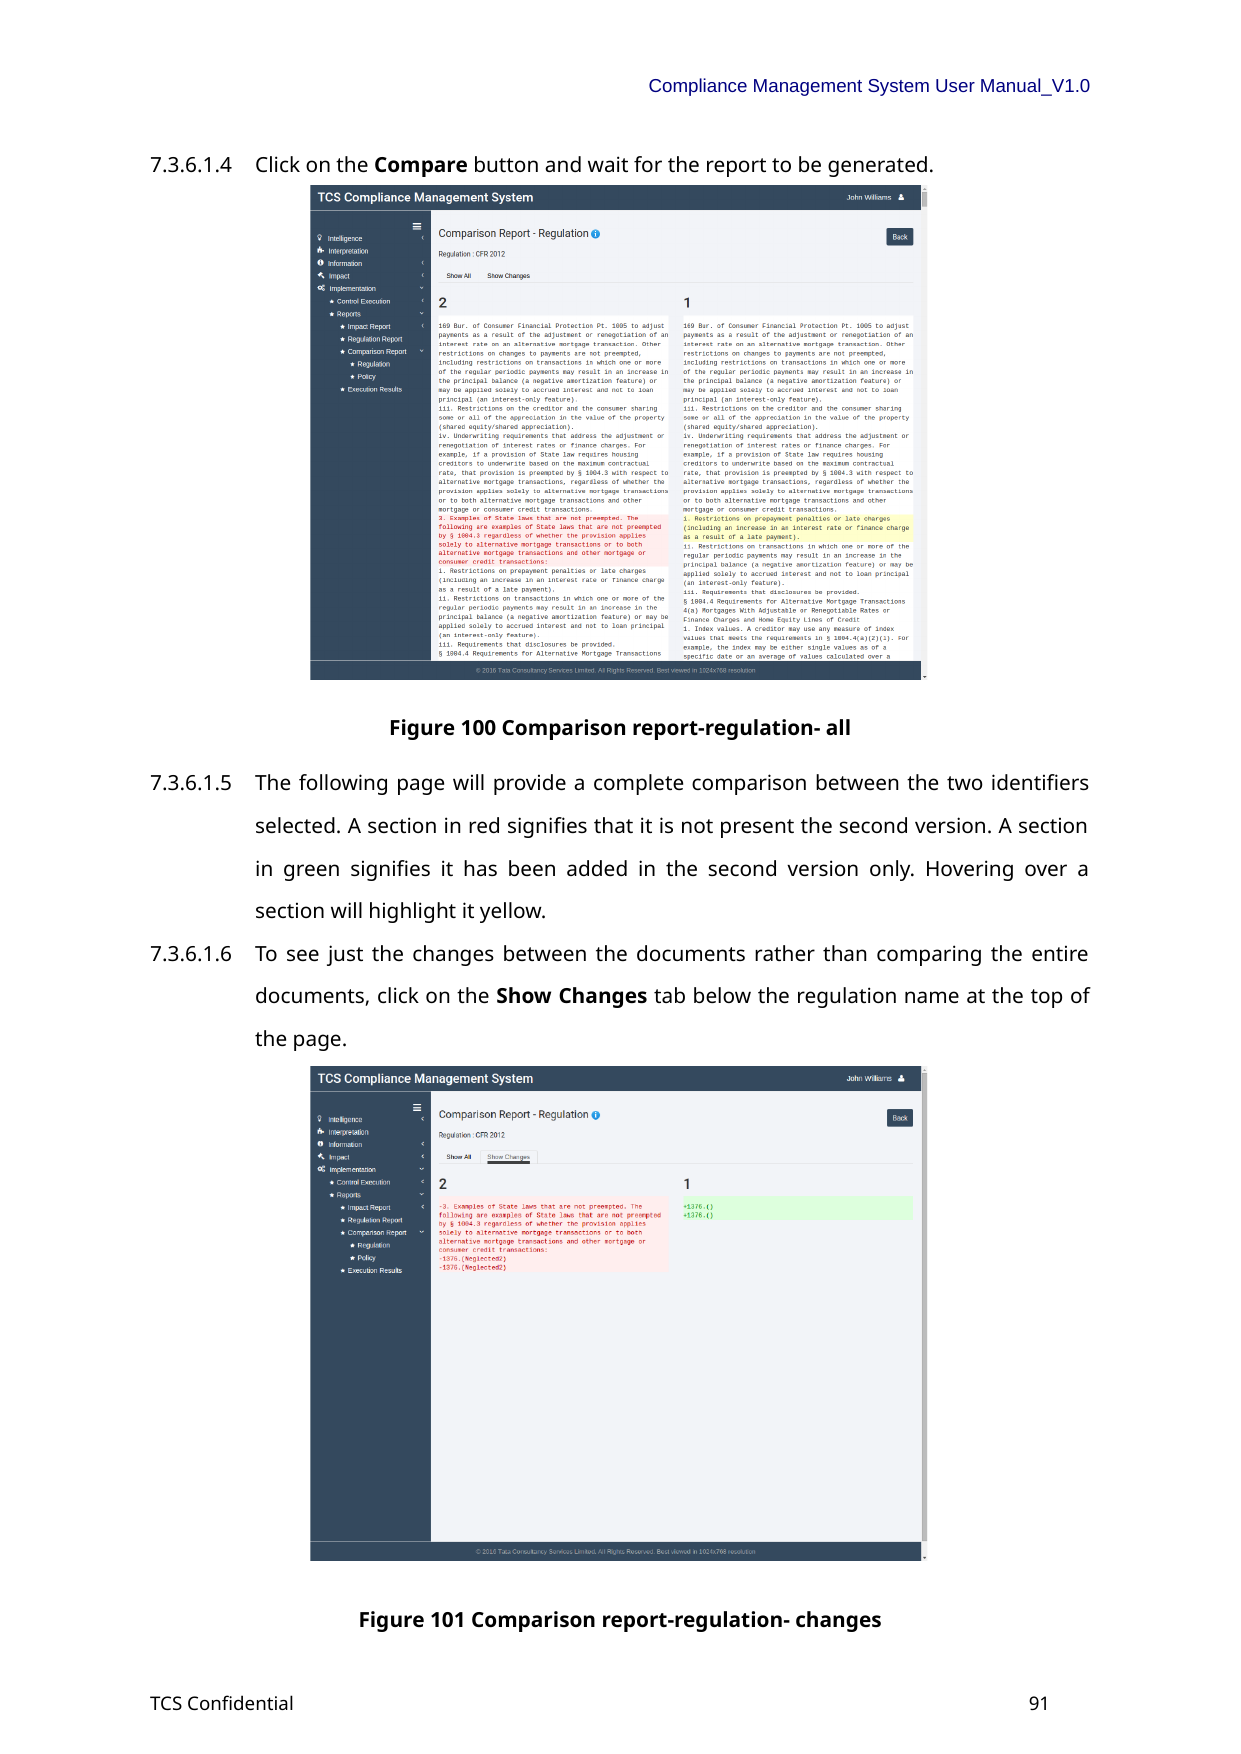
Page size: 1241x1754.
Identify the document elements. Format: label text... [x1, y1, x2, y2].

text Figure 101 Comparison report-regulation- changes [150, 1605, 1090, 1634]
text Figure 100 Comparison report-regulation- all [150, 713, 1090, 742]
list The following page will provide a complete comparison between the two identifiers selected. A section in red signifies that it is not present the second version. A section in green signifies it has been added in the second version only. Hovering over a section will highlight it yellow. [150, 768, 1090, 925]
list To see just the changes between the documents rather than comparing the entire documents, click on the Show Changes tab below the regulation name at the top of the page. [150, 939, 1090, 1053]
picture [310, 1066, 928, 1561]
list Click on the Compare button and wait for the report to be generated. [150, 150, 1090, 178]
picture [310, 185, 928, 680]
